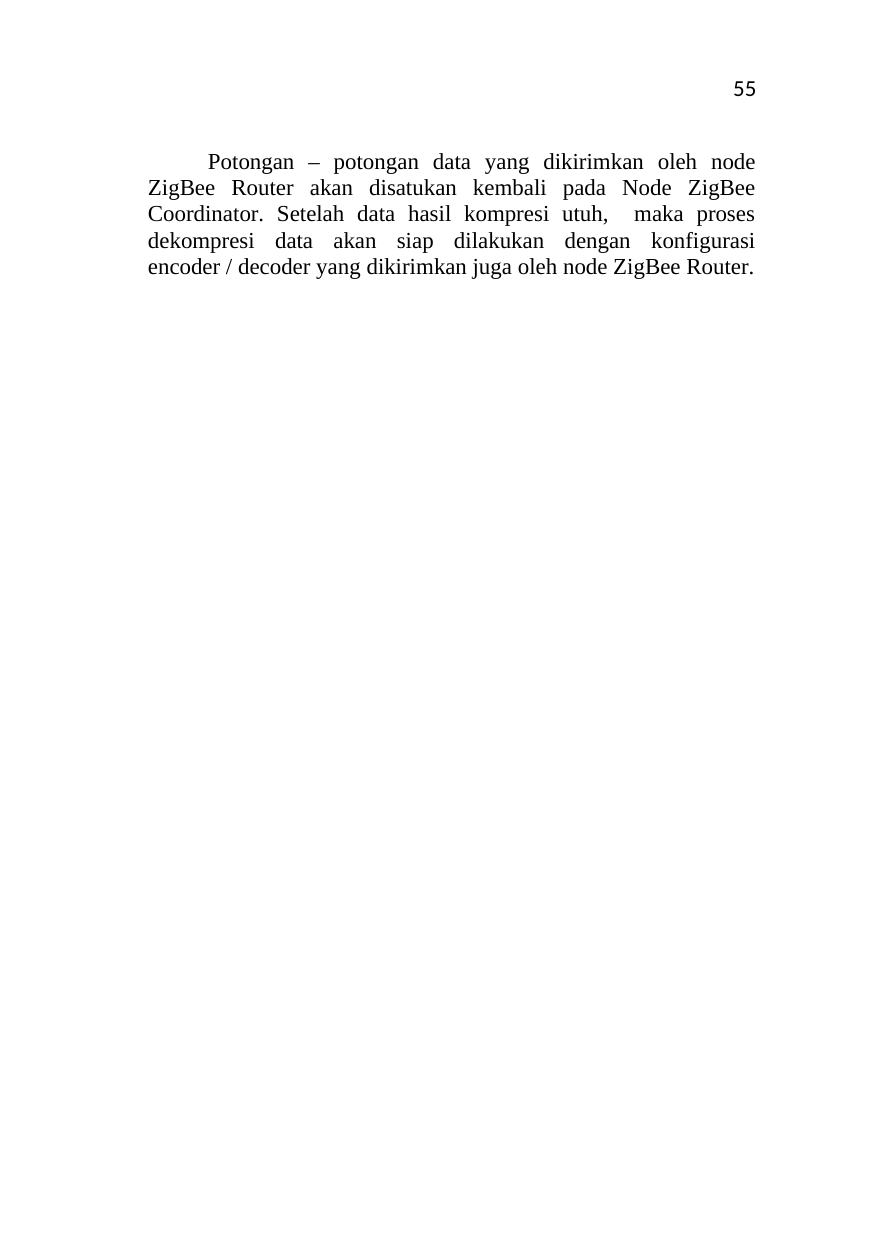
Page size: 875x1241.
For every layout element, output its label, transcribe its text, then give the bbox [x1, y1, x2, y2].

text Potongan – potongan data yang dikirimkan oleh node ZigBee Router akan disatukan kembali pada Node ZigBee Coordinator. Setelah data hasil kompresi utuh, maka proses dekompresi data akan siap dilakukan dengan konfigurasi encoder / decoder yang dikirimkan juga oleh node ZigBee Router. [148, 148, 756, 279]
